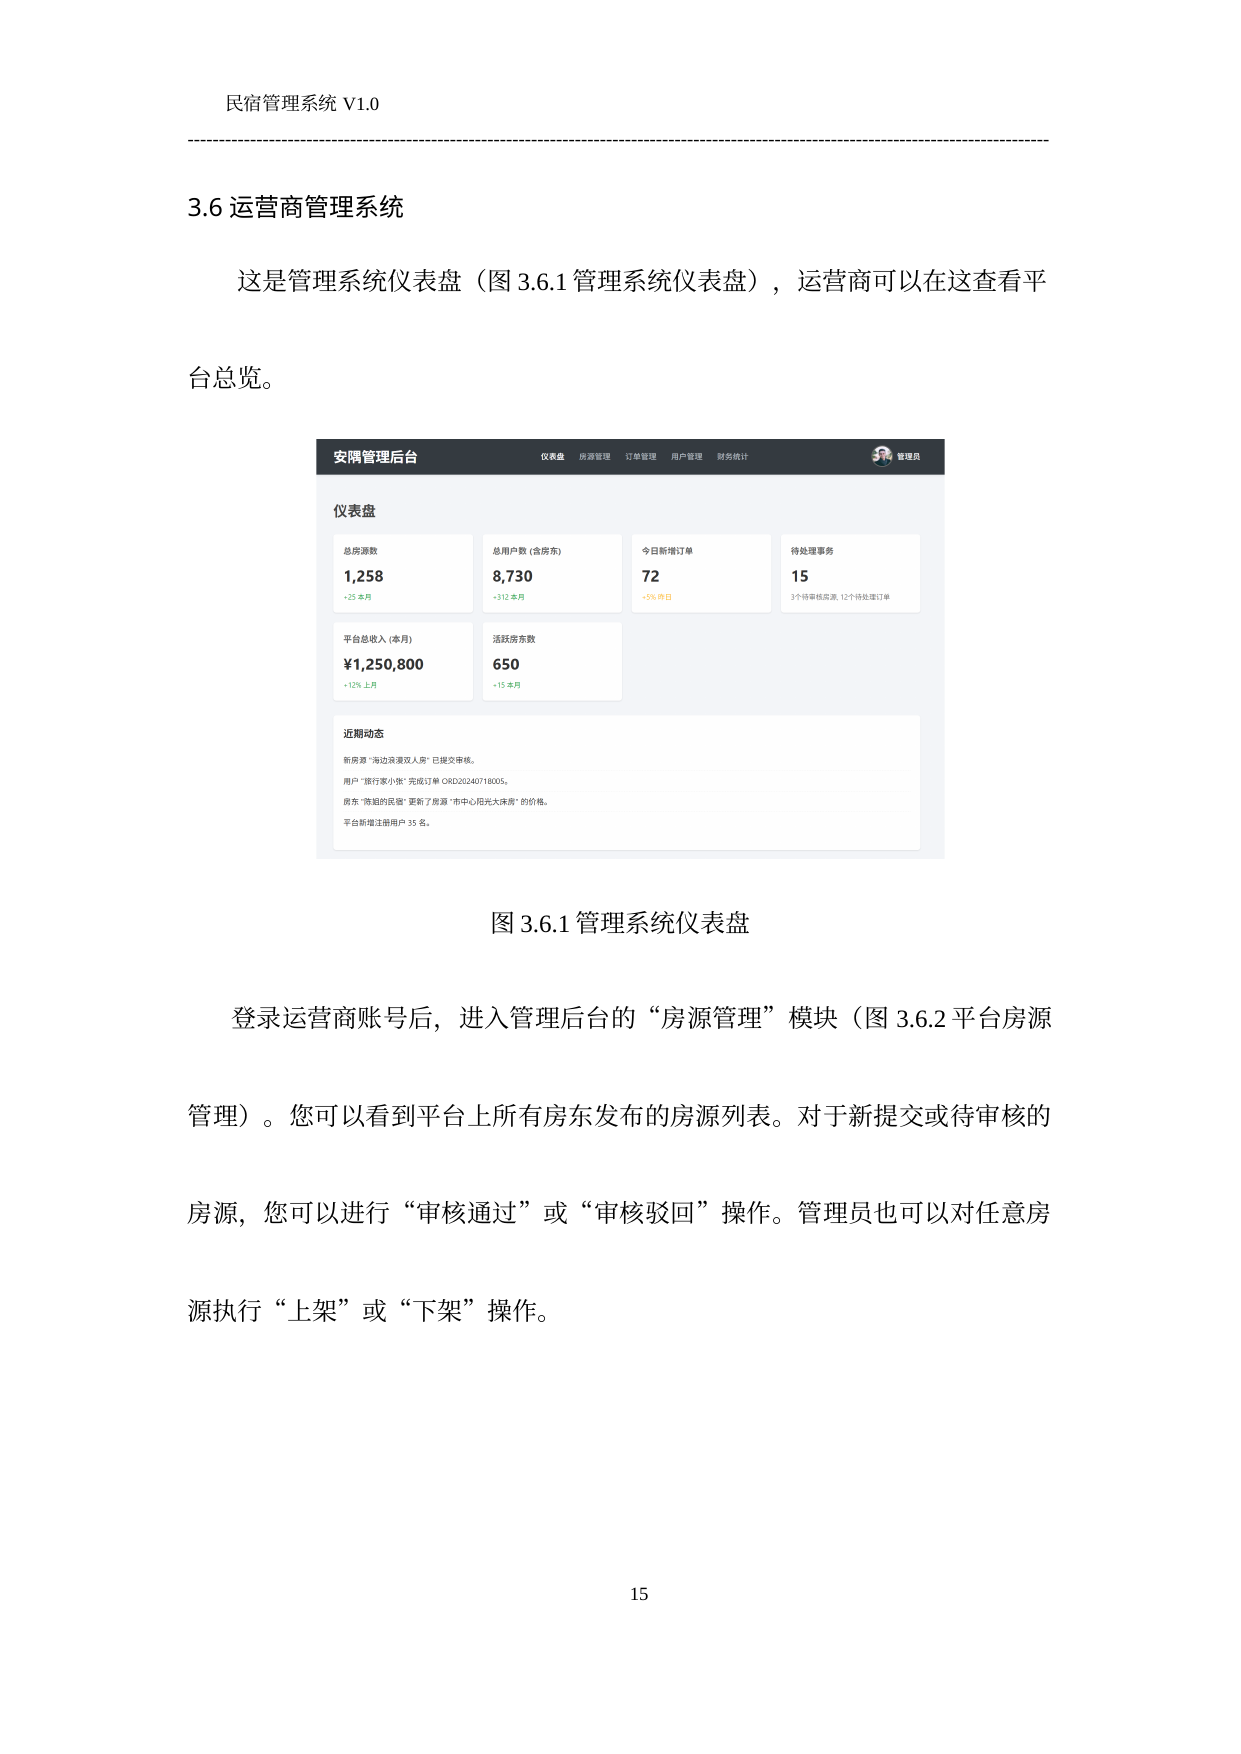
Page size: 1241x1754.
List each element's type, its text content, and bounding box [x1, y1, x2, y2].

text 这是管理系统仪表盘（图3.6.1管理系统仪表盘），运营商可以在这查看平台总览。 [187, 247, 1053, 409]
subtitle 3.6 运营商管理系统 [187, 173, 1053, 238]
text 登录运营商账号后，进入管理后台的“房源管理”模块（图3.6.2平台房源管理）。您可以看到平台上所有房东发布的房源列表。对于新提交或待审核的房源，您可以进行“审核通过”或“审核驳回”操作。管理员也可以对任意房源执行“上架”或“下架”操作。 [187, 984, 1053, 1342]
text 图3.6.1管理系统仪表盘 [187, 889, 1053, 954]
picture [316, 439, 945, 859]
